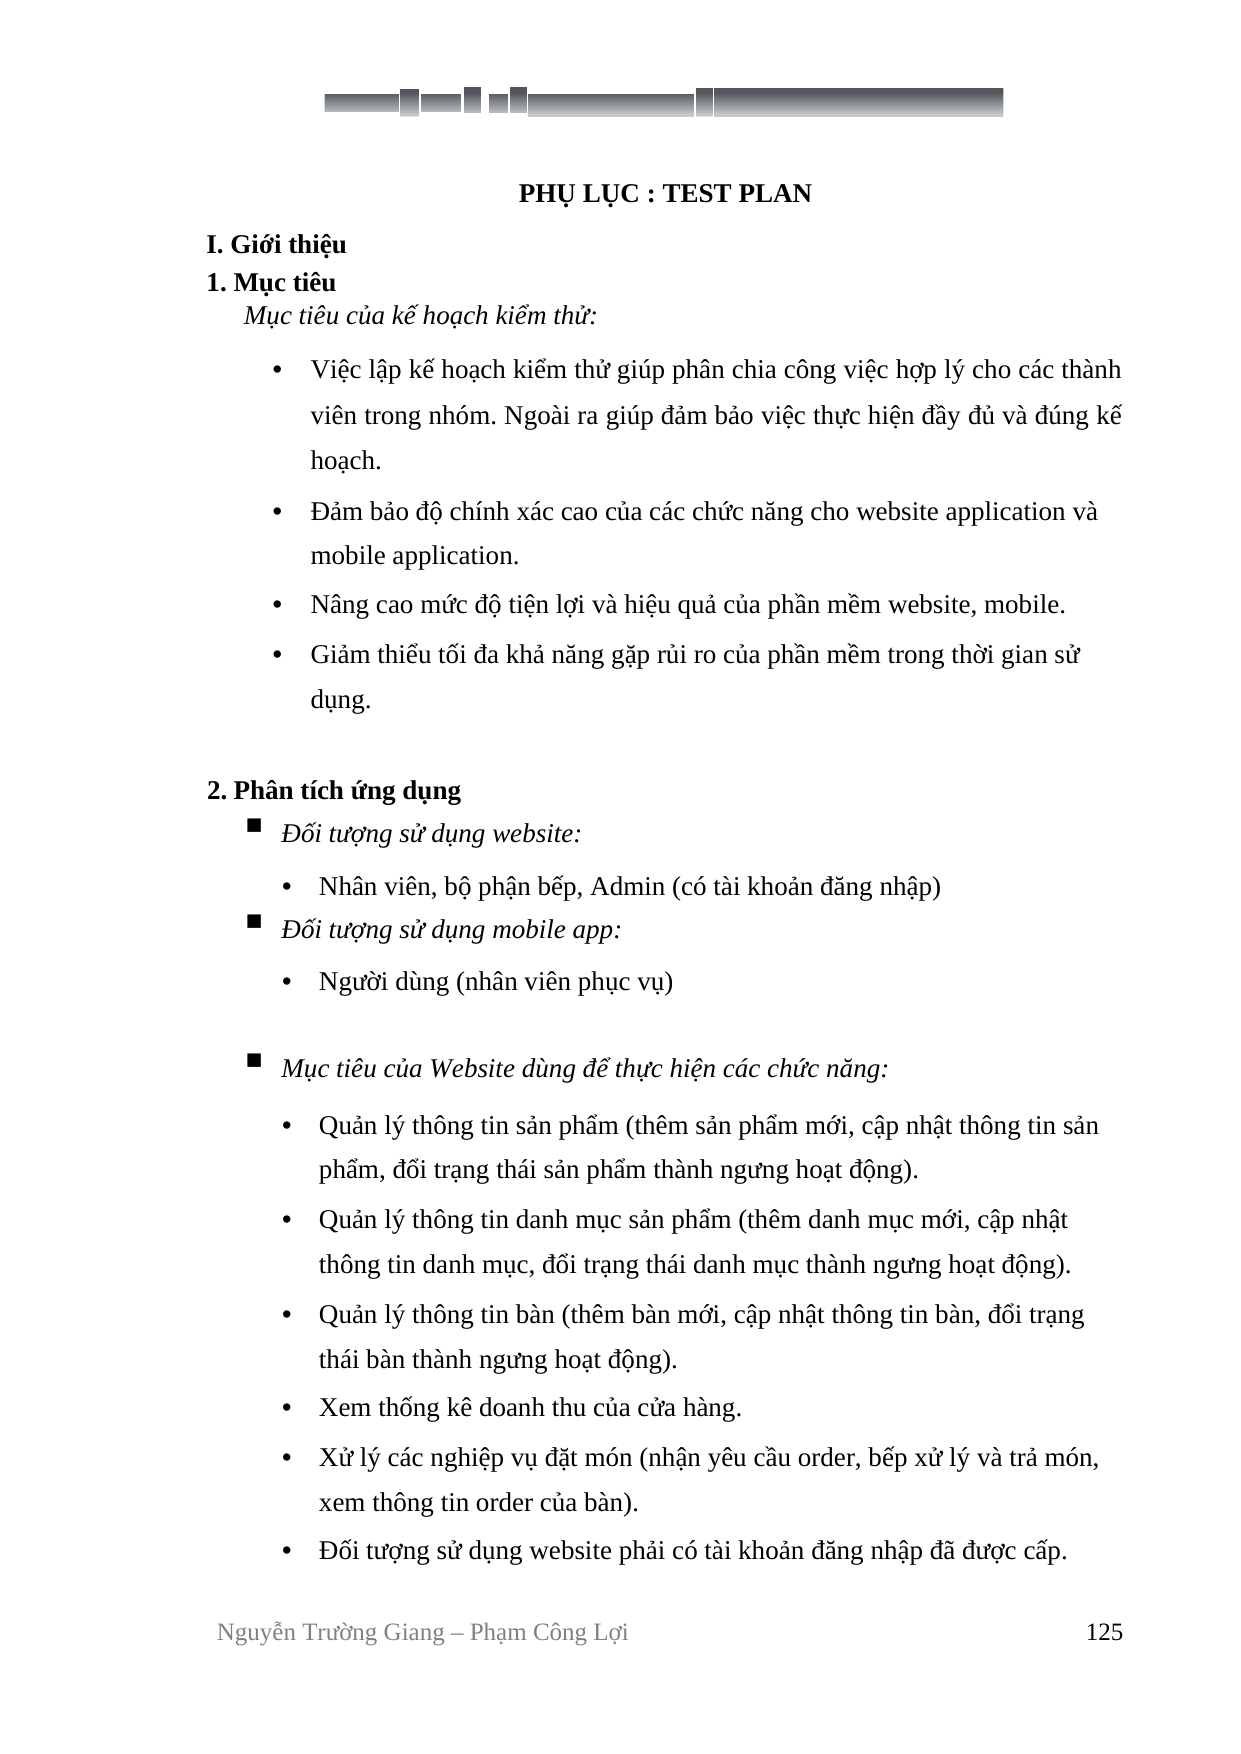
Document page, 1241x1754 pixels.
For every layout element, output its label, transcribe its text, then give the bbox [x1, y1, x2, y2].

text PHỤ LỤC : TEST PLAN [519, 177, 1123, 208]
list Đối tượng sử dụng website: [244, 805, 1123, 852]
list Đảm bảo độ chính xác cao của các chức năng cho website application và mobile application. [272, 494, 1123, 571]
list Nhân viên, bộ phận bếp, Admin (có tài khoản đăng nhập) [282, 872, 1123, 901]
picture [324, 87, 1004, 117]
list Nâng cao mức độ tiện lợi và hiệu quả của phần mềm website, mobile. [272, 588, 1123, 619]
list Quản lý thông tin sản phẩm (thêm sản phẩm mới, cập nhật thông tin sản phẩm, đổi trạng thái sản phẩm thành ngưng hoạt động). [282, 1109, 1123, 1184]
list Xem thống kê doanh thu của cửa hàng. [282, 1391, 1123, 1422]
list Mục tiêu của Website dùng để thực hiện các chức năng: [244, 1027, 1123, 1089]
list Đối tượng sử dụng mobile app: [244, 901, 1123, 947]
list Phân tích ứng dụng [207, 774, 1123, 805]
text Mục tiêu của kế hoạch kiểm thử: [244, 299, 1123, 330]
list Quản lý thông tin bàn (thêm bàn mới, cập nhật thông tin bàn, đổi trạng thái bàn thành ngưng hoạt động). [282, 1298, 1123, 1374]
list Quản lý thông tin danh mục sản phẩm (thêm danh mục mới, cập nhật thông tin danh mục, đổi trạng thái danh mục thành ngưng hoạt động). [282, 1203, 1123, 1279]
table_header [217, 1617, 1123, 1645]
list Người dùng (nhân viên phục vụ) [282, 968, 1123, 996]
text I. Giới thiệu [206, 228, 1123, 259]
list Giảm thiểu tối đa khả năng gặp rủi ro của phần mềm trong thời gian sử dụng. [272, 638, 1123, 714]
list Xử lý các nghiệp vụ đặt món (nhận yêu cầu order, bếp xử lý và trả món, xem thông tin order của bàn). [282, 1441, 1123, 1517]
list Đối tượng sử dụng website phải có tài khoản đăng nhập đã được cấp. [282, 1534, 1123, 1566]
list Việc lập kế hoạch kiểm thử giúp phân chia công việc hợp lý cho các thành viên trong nhóm. Ngoài ra giúp đảm bảo việc thực hiện đầy đủ và đúng kế hoạch. [272, 353, 1123, 475]
text 1. Mục tiêu [206, 266, 1123, 297]
